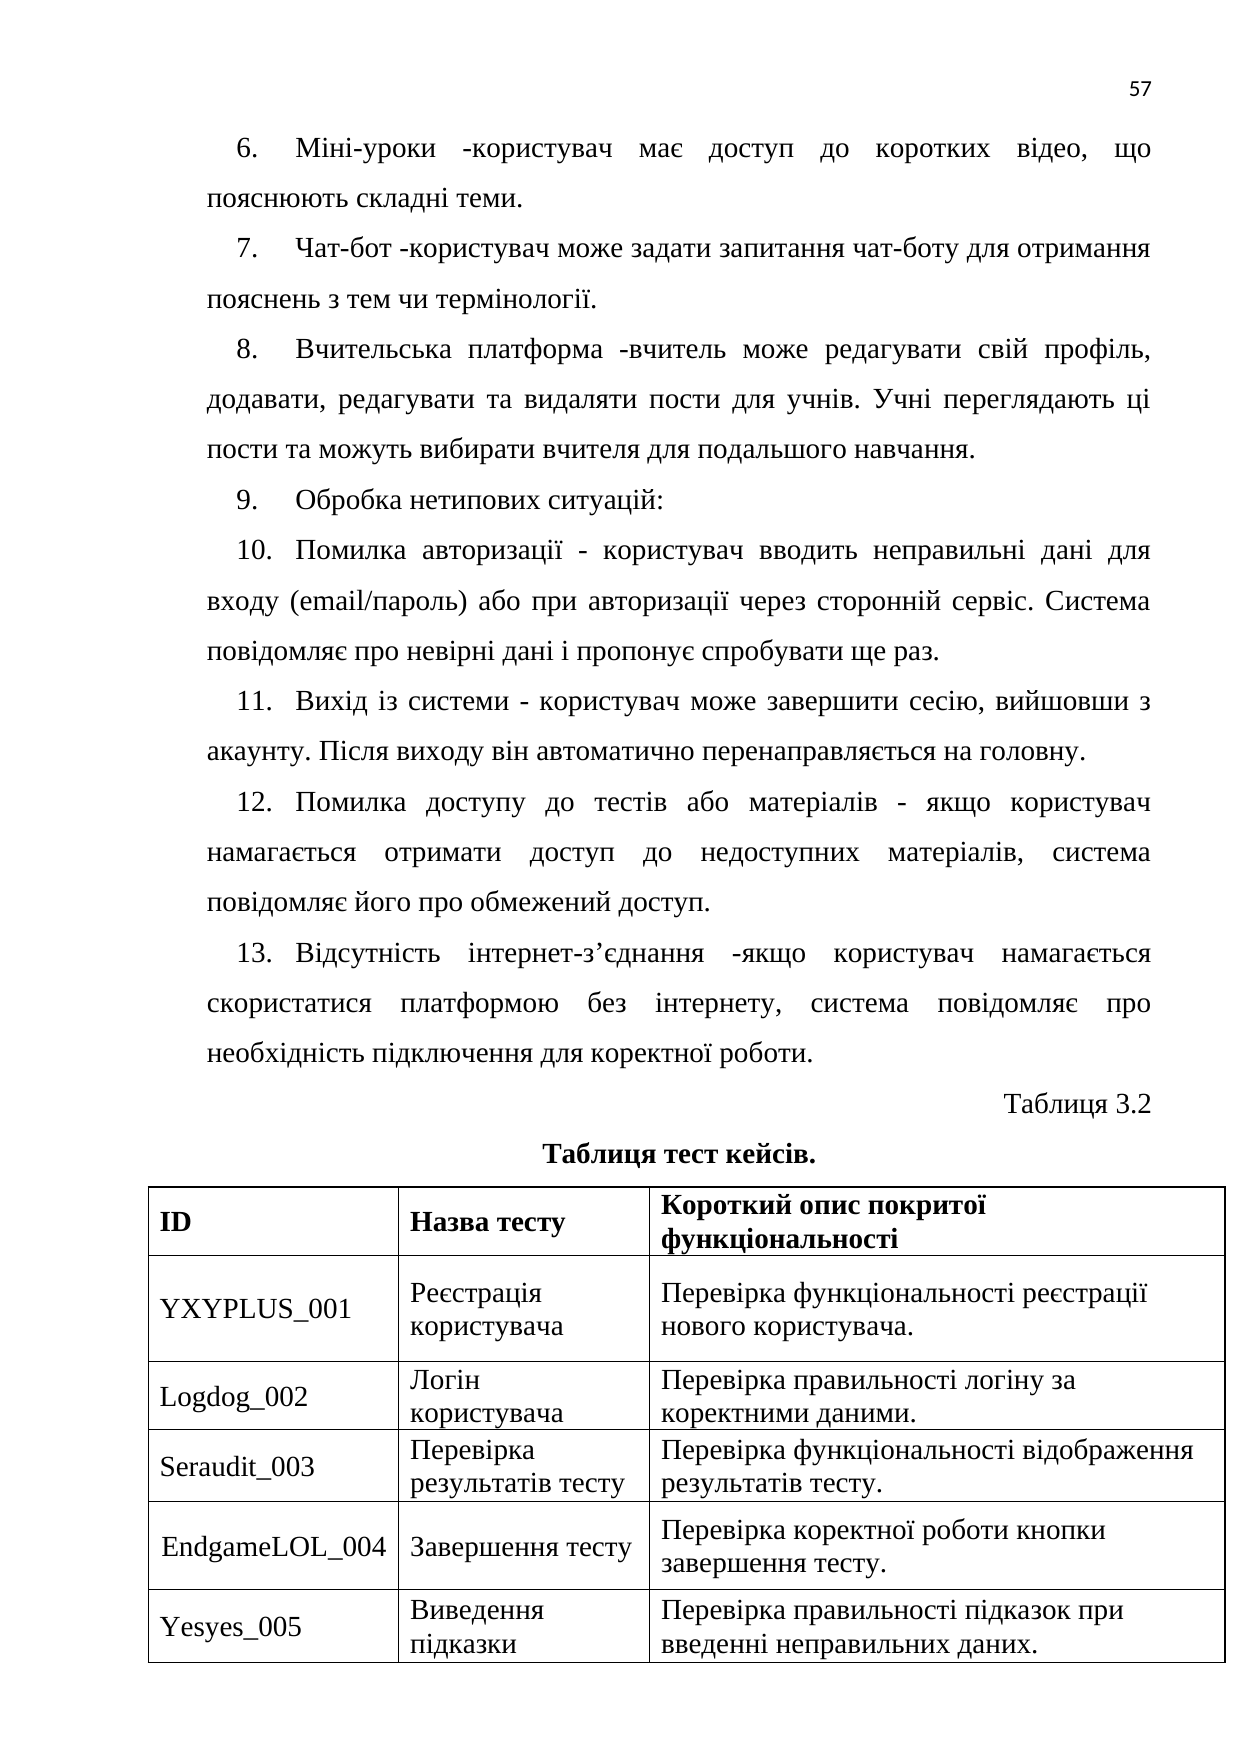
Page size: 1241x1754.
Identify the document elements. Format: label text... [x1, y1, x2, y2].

list Помилка авторизації - користувач вводить неправильні дані для входу (email/пароль) або при авторизації через сторонній сервіс. Система повідомляє про невірні дані і пропонує спробувати ще раз. [207, 532, 1152, 666]
table_header ID [149, 1188, 398, 1254]
table_cell Перевірка правильності логіну за коректними даними. [650, 1362, 1224, 1429]
table_cell Перевірка функціональності відображення результатів тесту. [650, 1430, 1224, 1501]
list Міні-уроки -користувач має доступ до коротких відео, що пояснюють складні теми. [207, 130, 1152, 214]
text Таблиця тест кейсів. [148, 1136, 1152, 1169]
table_cell Реєстрація користувача [399, 1256, 649, 1361]
table_header Назва тесту [399, 1188, 649, 1254]
table_cell Перевірка правильності підказок при введенні неправильних даних. [650, 1590, 1224, 1662]
table_cell Перевірка коректної роботи кнопки завершення тесту. [650, 1502, 1224, 1589]
table_cell Yesyes_005 [149, 1590, 398, 1662]
table_cell Перевірка функціональності реєстрації нового користувача. [650, 1256, 1224, 1361]
table_cell Logdog_002 [149, 1362, 398, 1429]
list Помилка доступу до тестів або матеріалів - якщо користувач намагається отримати доступ до недоступних матеріалів, система повідомляє його про обмежений доступ. [207, 784, 1152, 918]
table_cell Перевірка результатів тесту [399, 1430, 649, 1501]
list Чат-бот -користувач може задати запитання чат-боту для отримання пояснень з тем чи термінології. [207, 230, 1152, 314]
list Вихід із системи - користувач може завершити сесію, вийшовши з акаунту. Після виходу він автоматично перенаправляється на головну. [207, 683, 1152, 767]
table_cell YXYPLUS_001 [149, 1256, 398, 1361]
list Обробка нетипових ситуацій: [207, 482, 1152, 516]
table_header Короткий опис покритої функціональності [650, 1188, 1224, 1254]
table_cell [149, 1502, 398, 1589]
list Відсутність інтернет-з’єднання -якщо користувач намагається скористатися платформою без інтернету, система повідомляє про необхідність підключення для коректної роботи. [207, 935, 1152, 1069]
table_cell Виведення підказки [399, 1590, 649, 1662]
text Таблиця 3.2 [148, 1086, 1152, 1119]
table_cell Логін користувача [399, 1362, 649, 1429]
table_cell Seraudit_003 [149, 1430, 398, 1501]
table_cell Завершення тесту [399, 1502, 649, 1589]
list Вчительська платформа -вчитель може редагувати свій профіль, додавати, редагувати та видаляти пости для учнів. Учні переглядають ці пости та можуть вибирати вчителя для подальшого навчання. [207, 331, 1152, 465]
